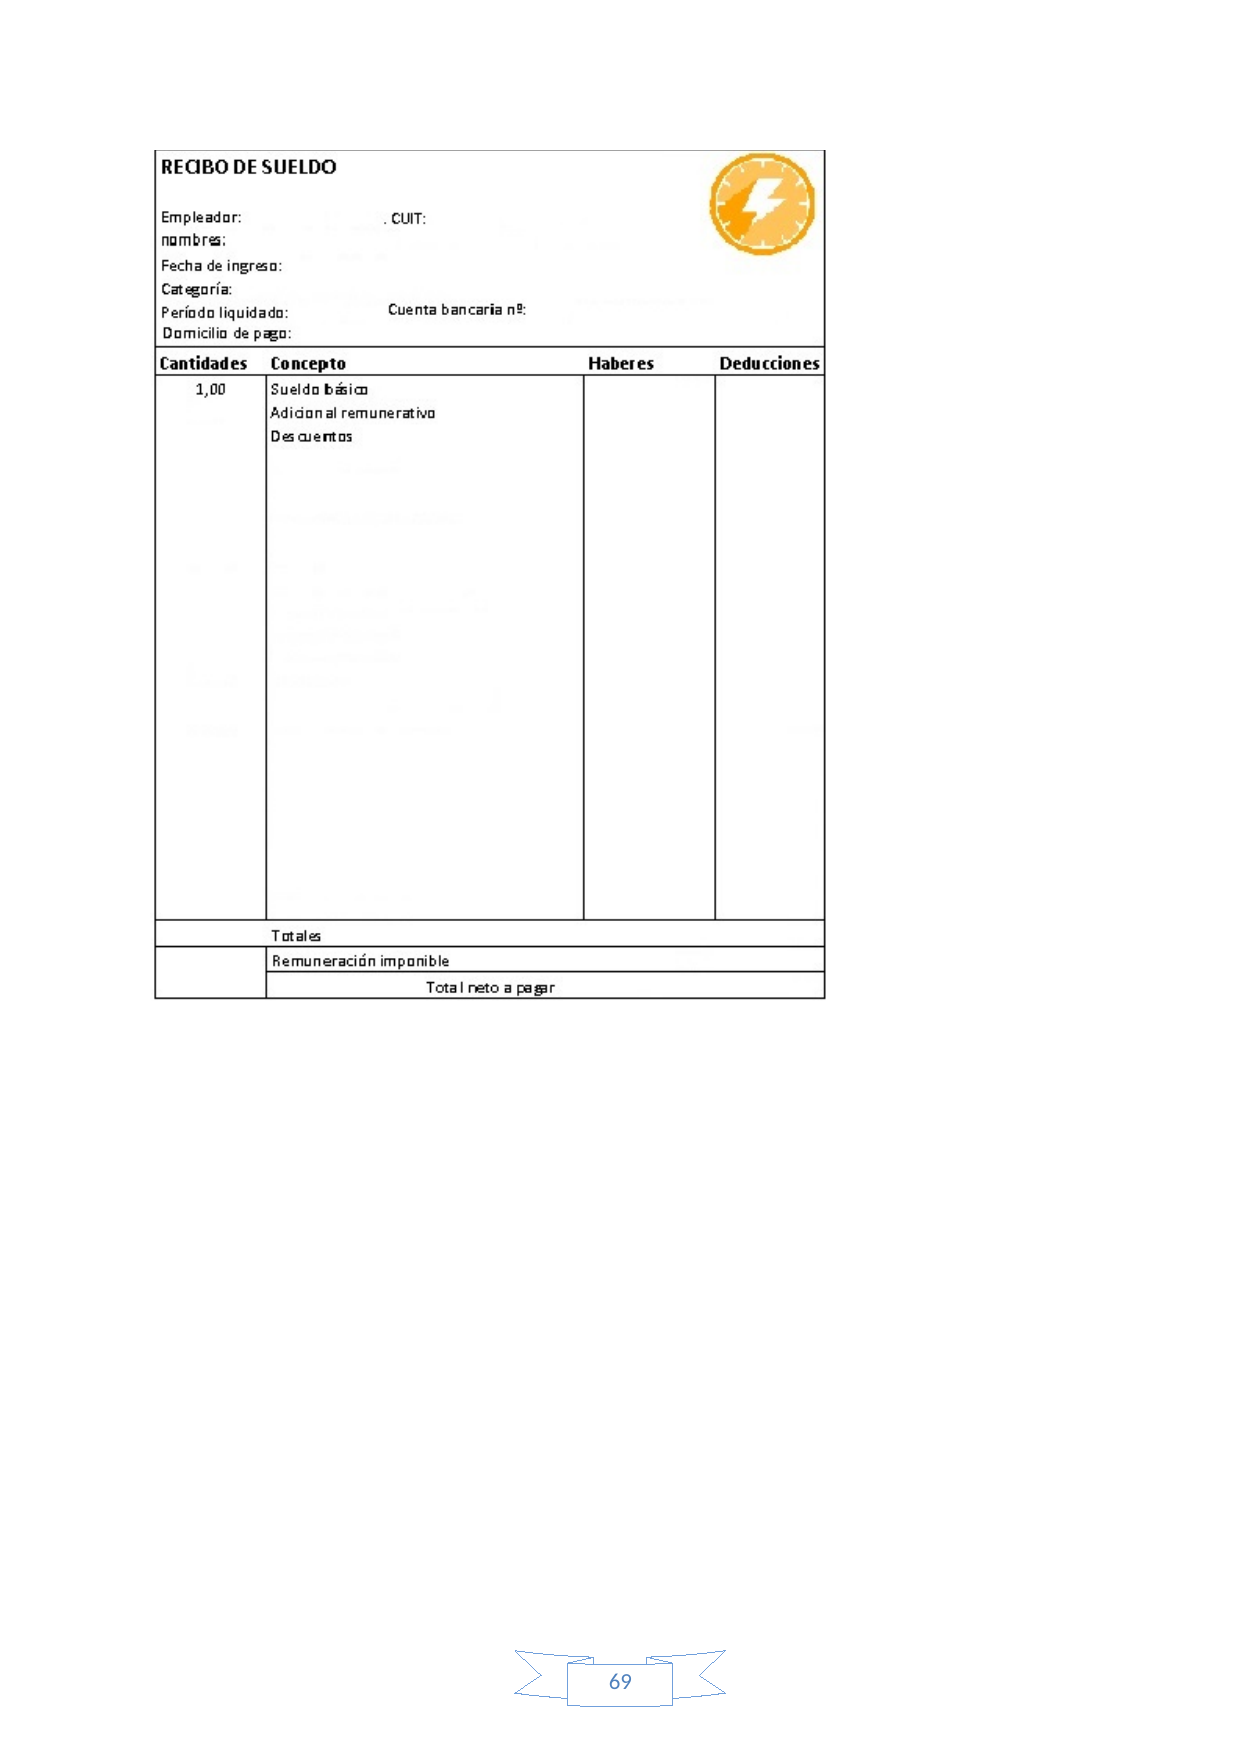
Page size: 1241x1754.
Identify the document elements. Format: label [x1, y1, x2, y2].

picture [150, 150, 832, 1004]
